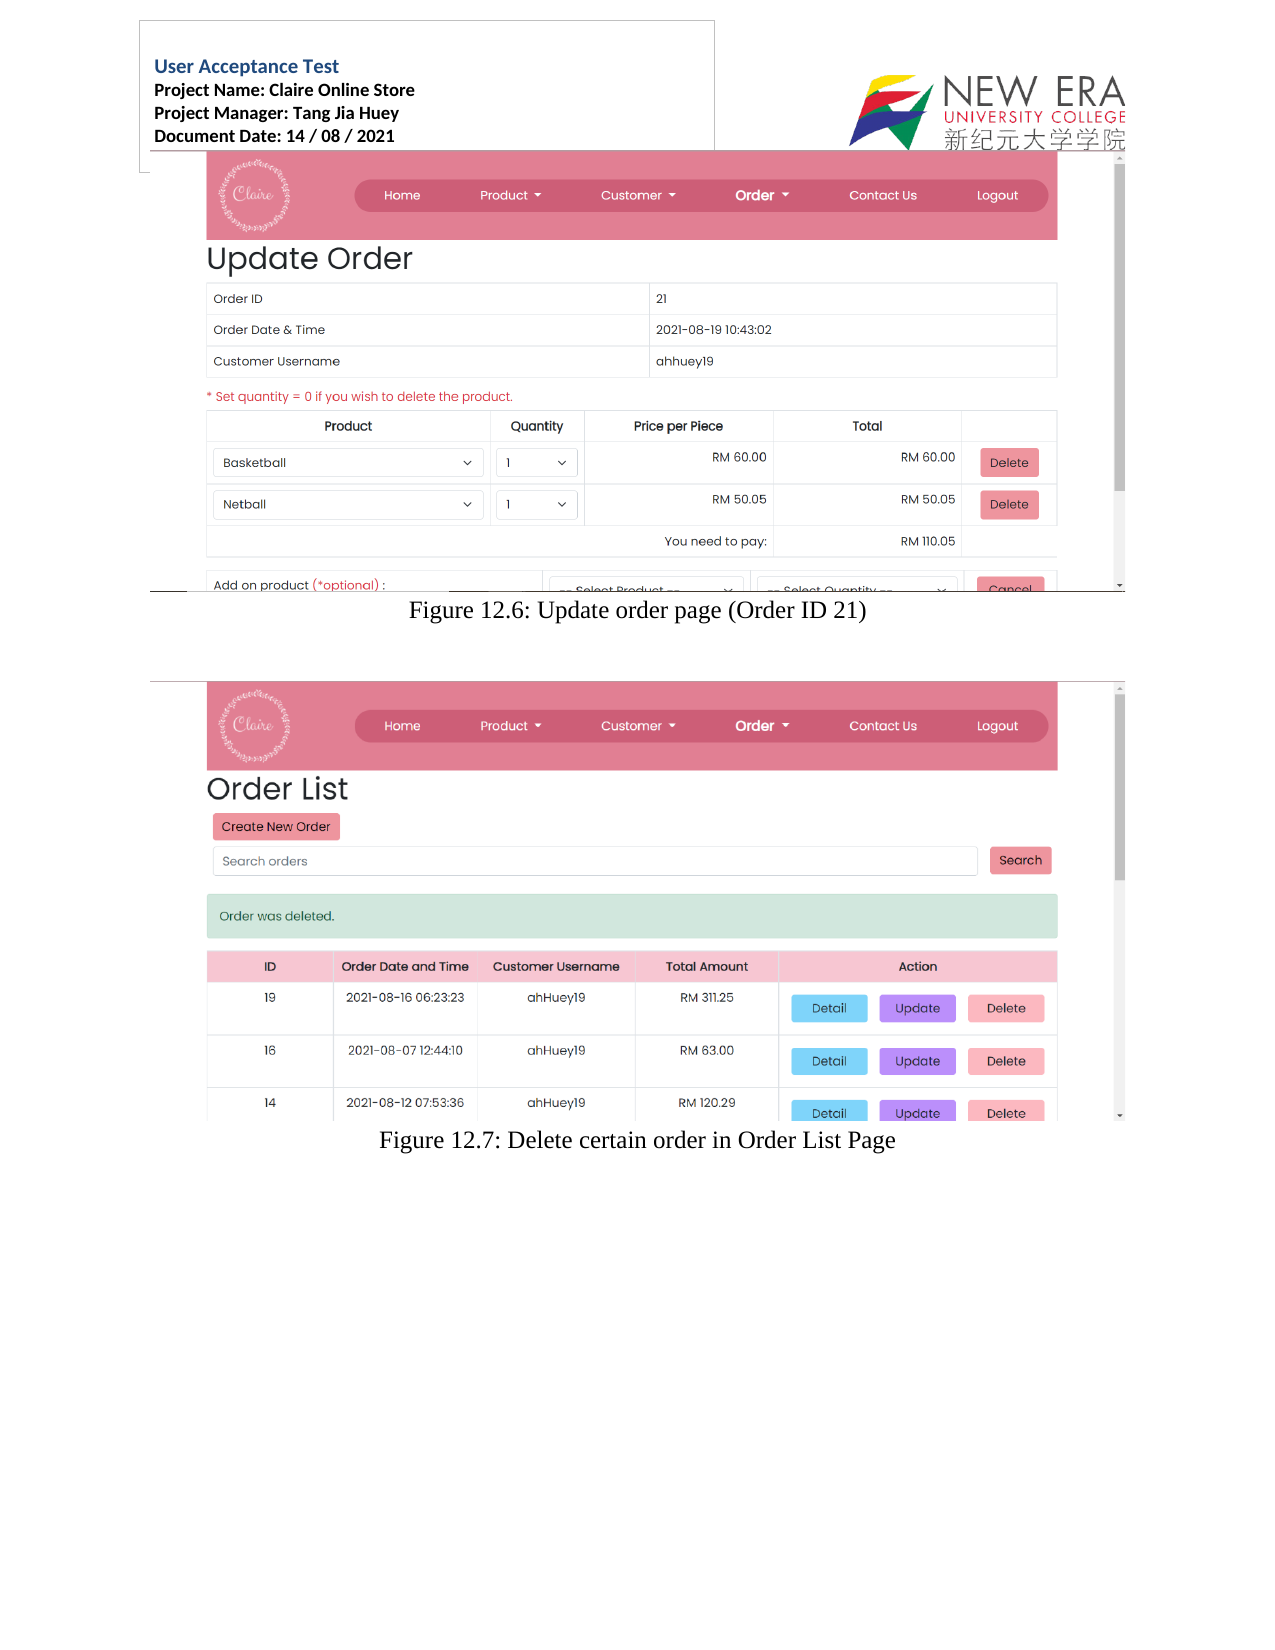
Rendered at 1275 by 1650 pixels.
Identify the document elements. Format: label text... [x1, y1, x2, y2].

picture [150, 75, 1125, 592]
text Figure 12.6: Update order page (Order ID 21) [150, 596, 1125, 624]
picture [150, 681, 1125, 1121]
text Figure 12.7: Delete certain order in Order List Page [150, 1125, 1125, 1154]
